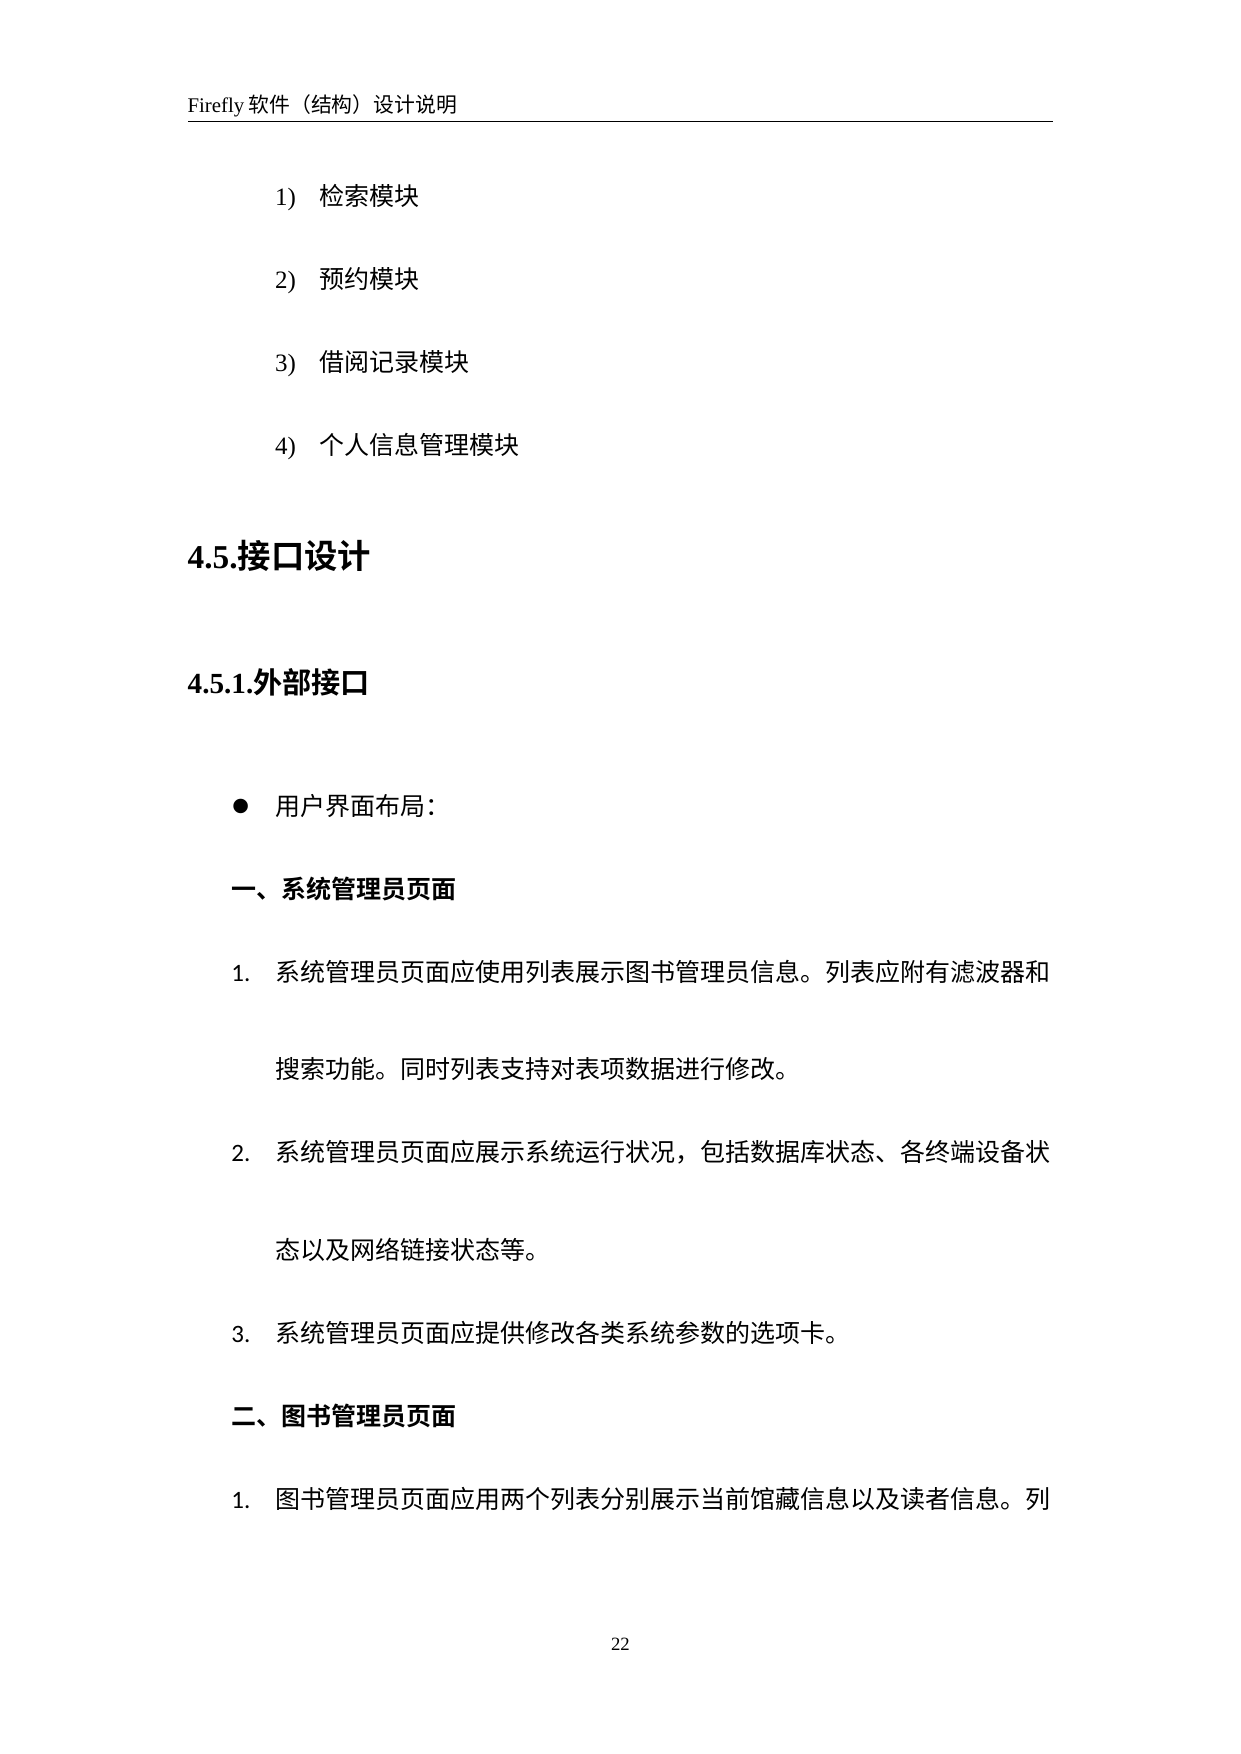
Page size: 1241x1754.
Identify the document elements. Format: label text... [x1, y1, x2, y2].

list 系统管理员页面应展示系统运行状况，包括数据库状态、各终端设备状态以及网络链接状态等。 [231, 1118, 1053, 1281]
list 个人信息管理模块 [275, 411, 1053, 476]
text 一、系统管理员页面 [187, 855, 1053, 920]
list 借阅记录模块 [275, 328, 1053, 393]
list 用户界面布局： [231, 772, 1053, 837]
list 系统管理员页面应提供修改各类系统参数的选项卡。 [231, 1299, 1053, 1364]
list 系统管理员页面应使用列表展示图书管理员信息。列表应附有滤波器和搜索功能。同时列表支持对表项数据进行修改。 [231, 938, 1053, 1100]
list 4.5.1.外部接口 [187, 649, 1053, 714]
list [231, 1465, 1053, 1530]
list 预约模块 [275, 245, 1053, 310]
text 二、图书管理员页面 [187, 1382, 1053, 1447]
list 4.5.接口设计 [187, 522, 1053, 587]
list 检索模块 [275, 162, 1053, 227]
